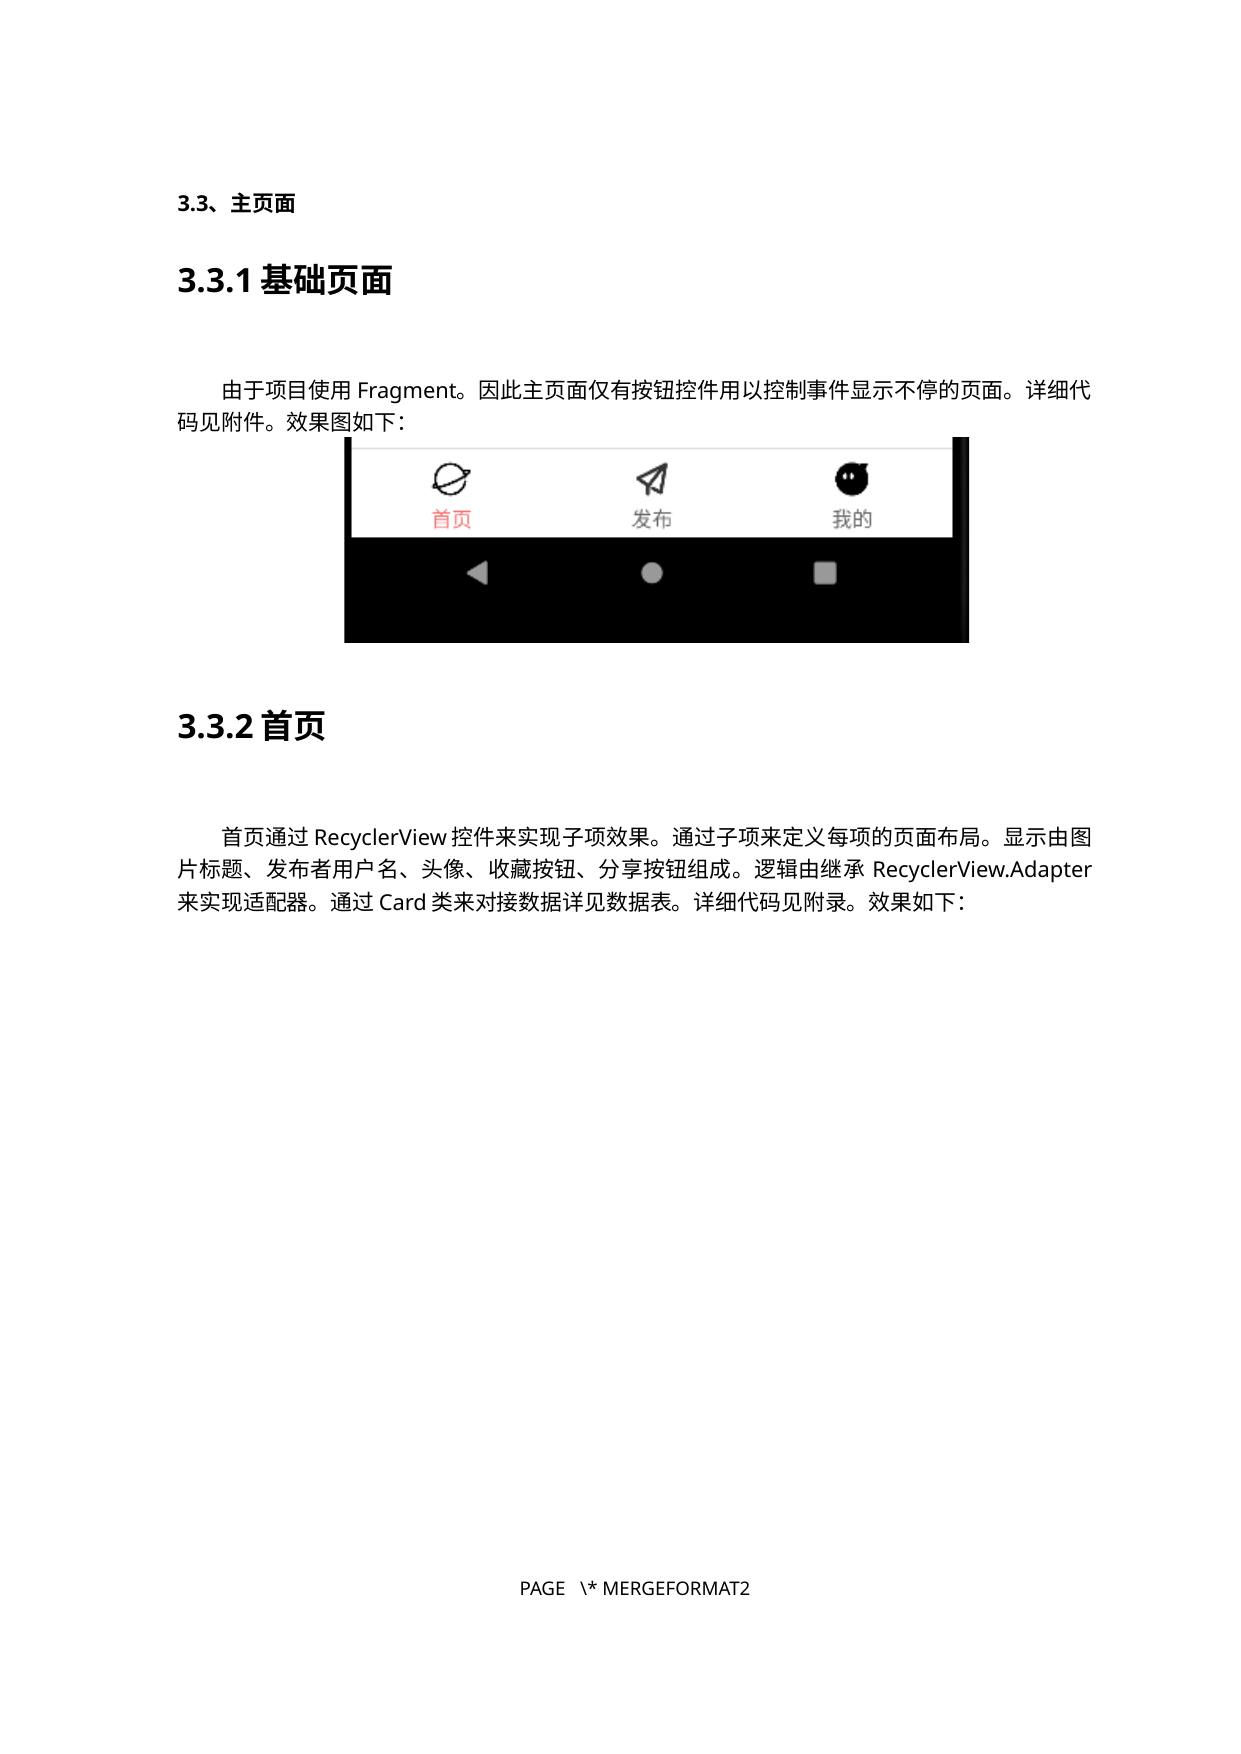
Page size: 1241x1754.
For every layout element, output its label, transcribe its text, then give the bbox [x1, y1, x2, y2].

picture [344, 437, 970, 643]
subtitle 3.3、主页面 [177, 186, 1092, 218]
text 由于项目使用Fragment。因此主页面仅有按钮控件用以控制事件显示不停的页面。详细代码见附件。效果图如下： [177, 372, 1092, 437]
text 首页通过RecyclerView控件来实现子项效果。通过子项来定义每项的页面布局。显示由图片标题、发布者用户名、头像、收藏按钮、分享按钮组成。逻辑由继承RecyclerView.Adapter来实现适配器。通过Card类来对接数据详见数据表。详细代码见附录。效果如下： [177, 819, 1092, 917]
subtitle 3.3.2首页 [177, 692, 1092, 757]
subtitle 3.3.1基础页面 [177, 245, 1092, 310]
